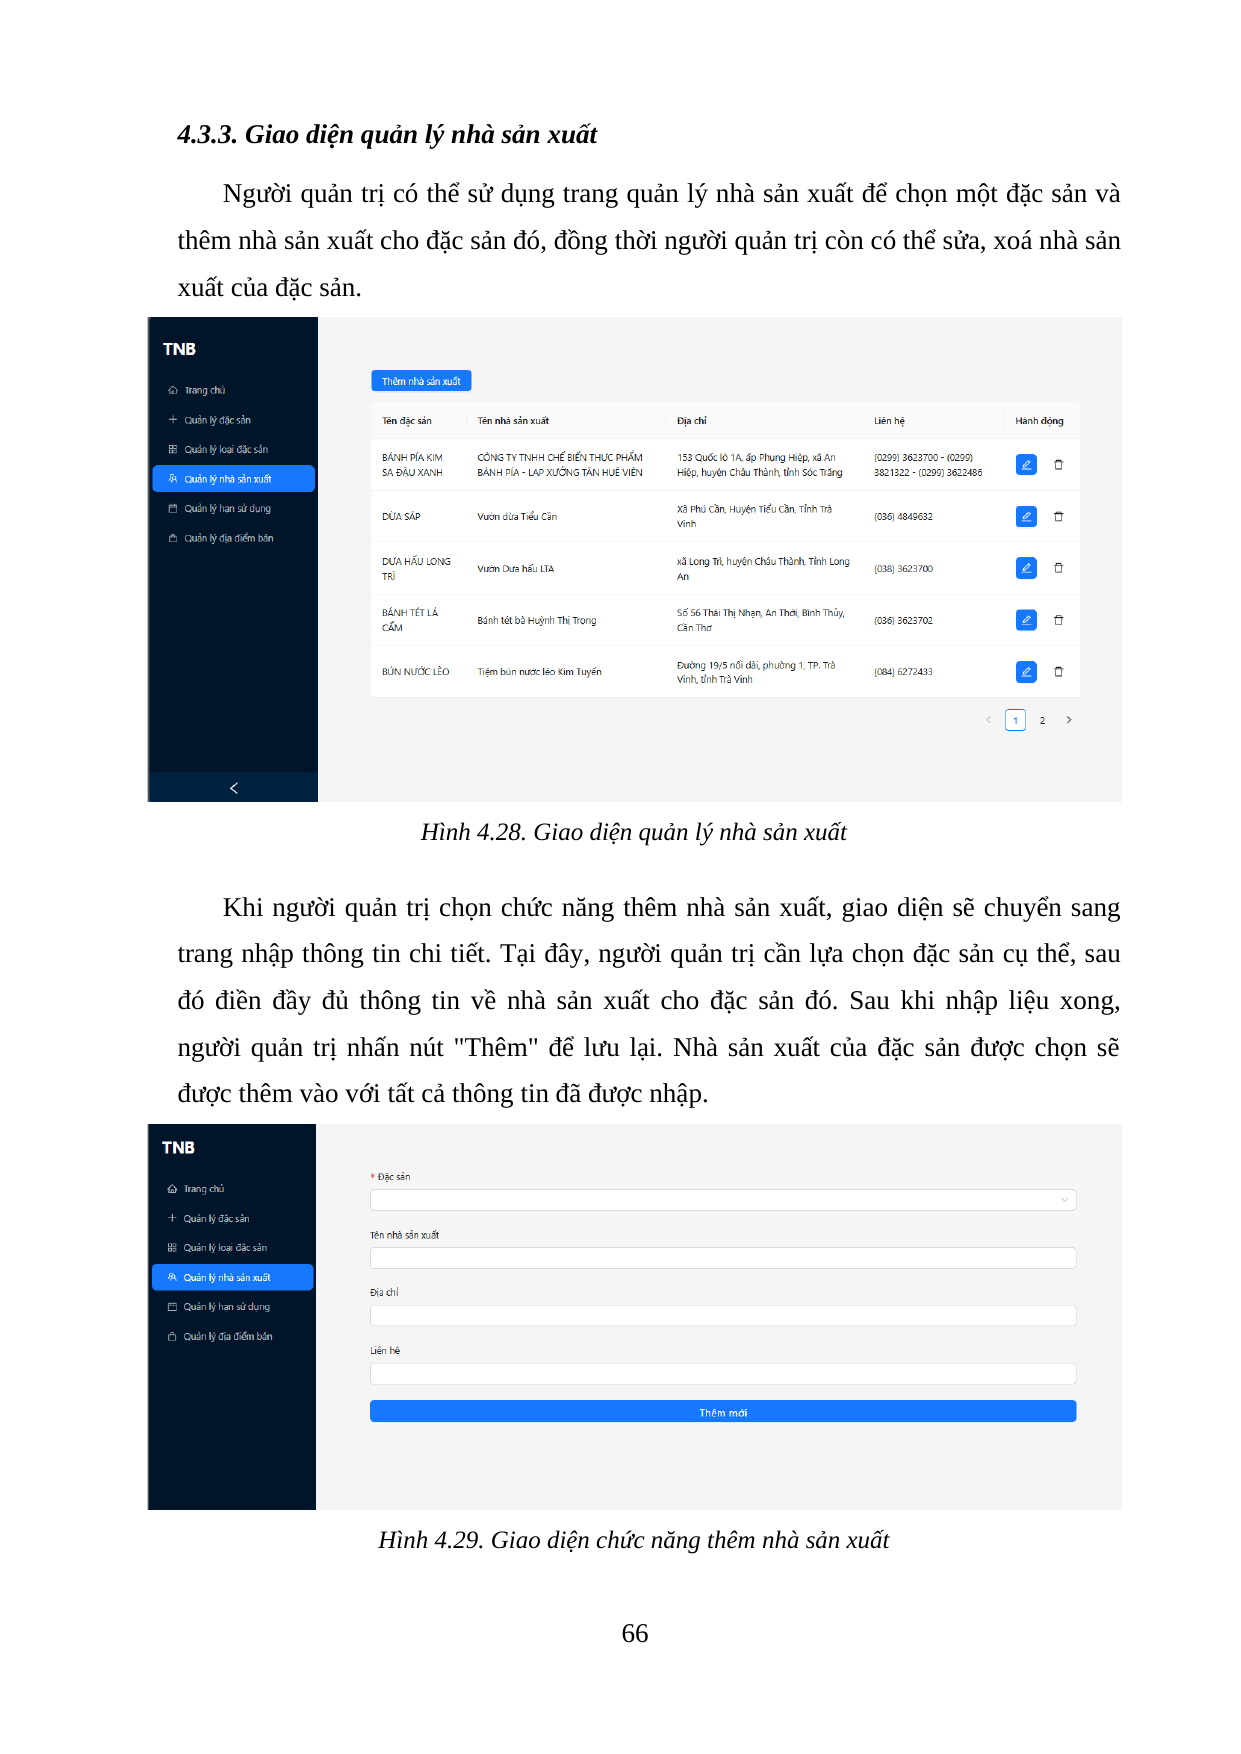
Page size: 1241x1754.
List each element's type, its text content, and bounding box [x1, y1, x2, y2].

picture [147, 1124, 1123, 1510]
text Người quản trị có thể sử dụng trang quản lý nhà sản xuất để chọn một đặc sản và thêm nhà sản xuất cho đặc sản đó, đồng thời người quản trị còn có thể sửa, xoá nhà sản xuất của đặc sản. [177, 177, 1122, 302]
picture [147, 317, 1123, 802]
text Khi người quản trị chọn chức năng thêm nhà sản xuất, giao diện sẽ chuyển sang trang nhập thông tin chi tiết. Tại đây, người quản trị cần lựa chọn đặc sản cụ thể, sau đó điền đầy đủ thông tin về nhà sản xuất cho đặc sản đó. Sau khi nhập liệu xong, người quản trị nhấn nút "Thêm" để lưu lại. Nhà sản xuất của đặc sản được chọn sẽ được thêm vào với tất cả thông tin đã được nhập. [177, 891, 1122, 1109]
subtitle Giao diện quản lý nhà sản xuất [177, 118, 1122, 149]
